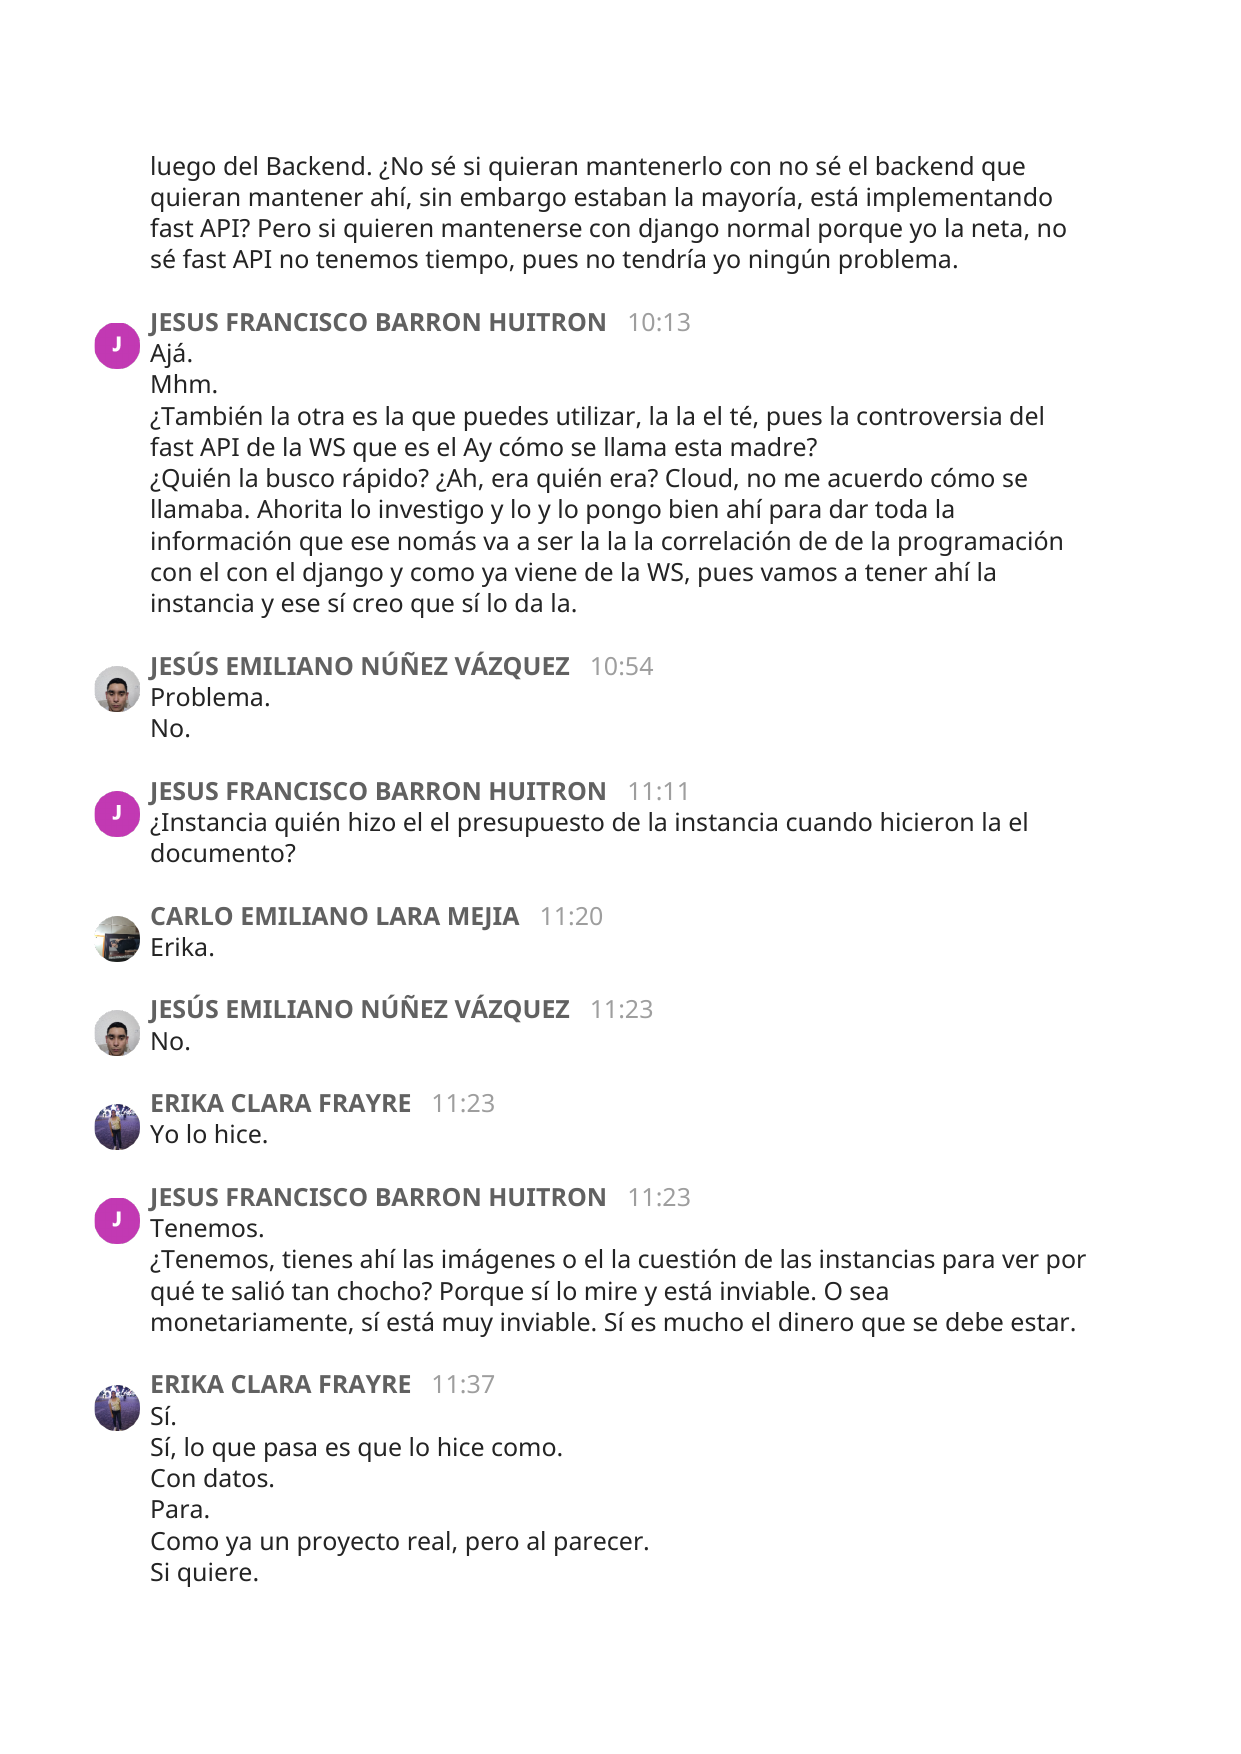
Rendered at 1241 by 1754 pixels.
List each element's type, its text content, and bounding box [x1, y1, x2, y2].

text JESUS FRANCISCO BARRON HUITRON 11:23 Tenemos. ¿Tenemos, tienes ahí las imágenes o el la cuestión de las instancias para ver por qué te salió tan chocho? Porque sí lo mire y está inviable. O sea monetariamente, sí está muy inviable. Sí es mucho el dinero que se debe estar. [150, 1150, 1090, 1337]
text ERIKA CLARA FRAYRE 11:37 Sí. Sí, lo que pasa es que lo hice como. Con datos. Para. Como ya un proyecto real, pero al parecer. Si quiere. [150, 1337, 1090, 1587]
picture [94, 1385, 140, 1431]
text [150, 150, 1090, 275]
text JESÚS EMILIANO NÚÑEZ VÁZQUEZ 10:54 Problema. No. [150, 619, 1090, 744]
text JESUS FRANCISCO BARRON HUITRON 11:11 ¿Instancia quién hizo el el presupuesto de la instancia cuando hicieron la el documento? [150, 744, 1090, 869]
picture [94, 791, 140, 837]
picture [94, 1104, 140, 1150]
picture [94, 1198, 140, 1244]
picture [94, 323, 140, 369]
text JESUS FRANCISCO BARRON HUITRON 10:13 Ajá. Mhm. ¿También la otra es la que puedes utilizar, la la el té, pues la controversia del fast API de la WS que es el Ay cómo se llama esta madre? ¿Quién la busco rápido? ¿Ah, era quién era? Cloud, no me acuerdo cómo se llamaba. Ahorita lo investigo y lo y lo pongo bien ahí para dar toda la información que ese nomás va a ser la la la correlación de de la programación con el con el django y como ya viene de la WS, pues vamos a tener ahí la instancia y ese sí creo que sí lo da la. [150, 275, 1090, 619]
picture [94, 916, 140, 962]
text JESÚS EMILIANO NÚÑEZ VÁZQUEZ 11:23 No. [150, 962, 1090, 1056]
text CARLO EMILIANO LARA MEJIA 11:20 Erika. [150, 869, 1090, 962]
text ERIKA CLARA FRAYRE 11:23 Yo lo hice. [150, 1056, 1090, 1150]
picture [94, 1010, 140, 1056]
picture [94, 666, 140, 712]
